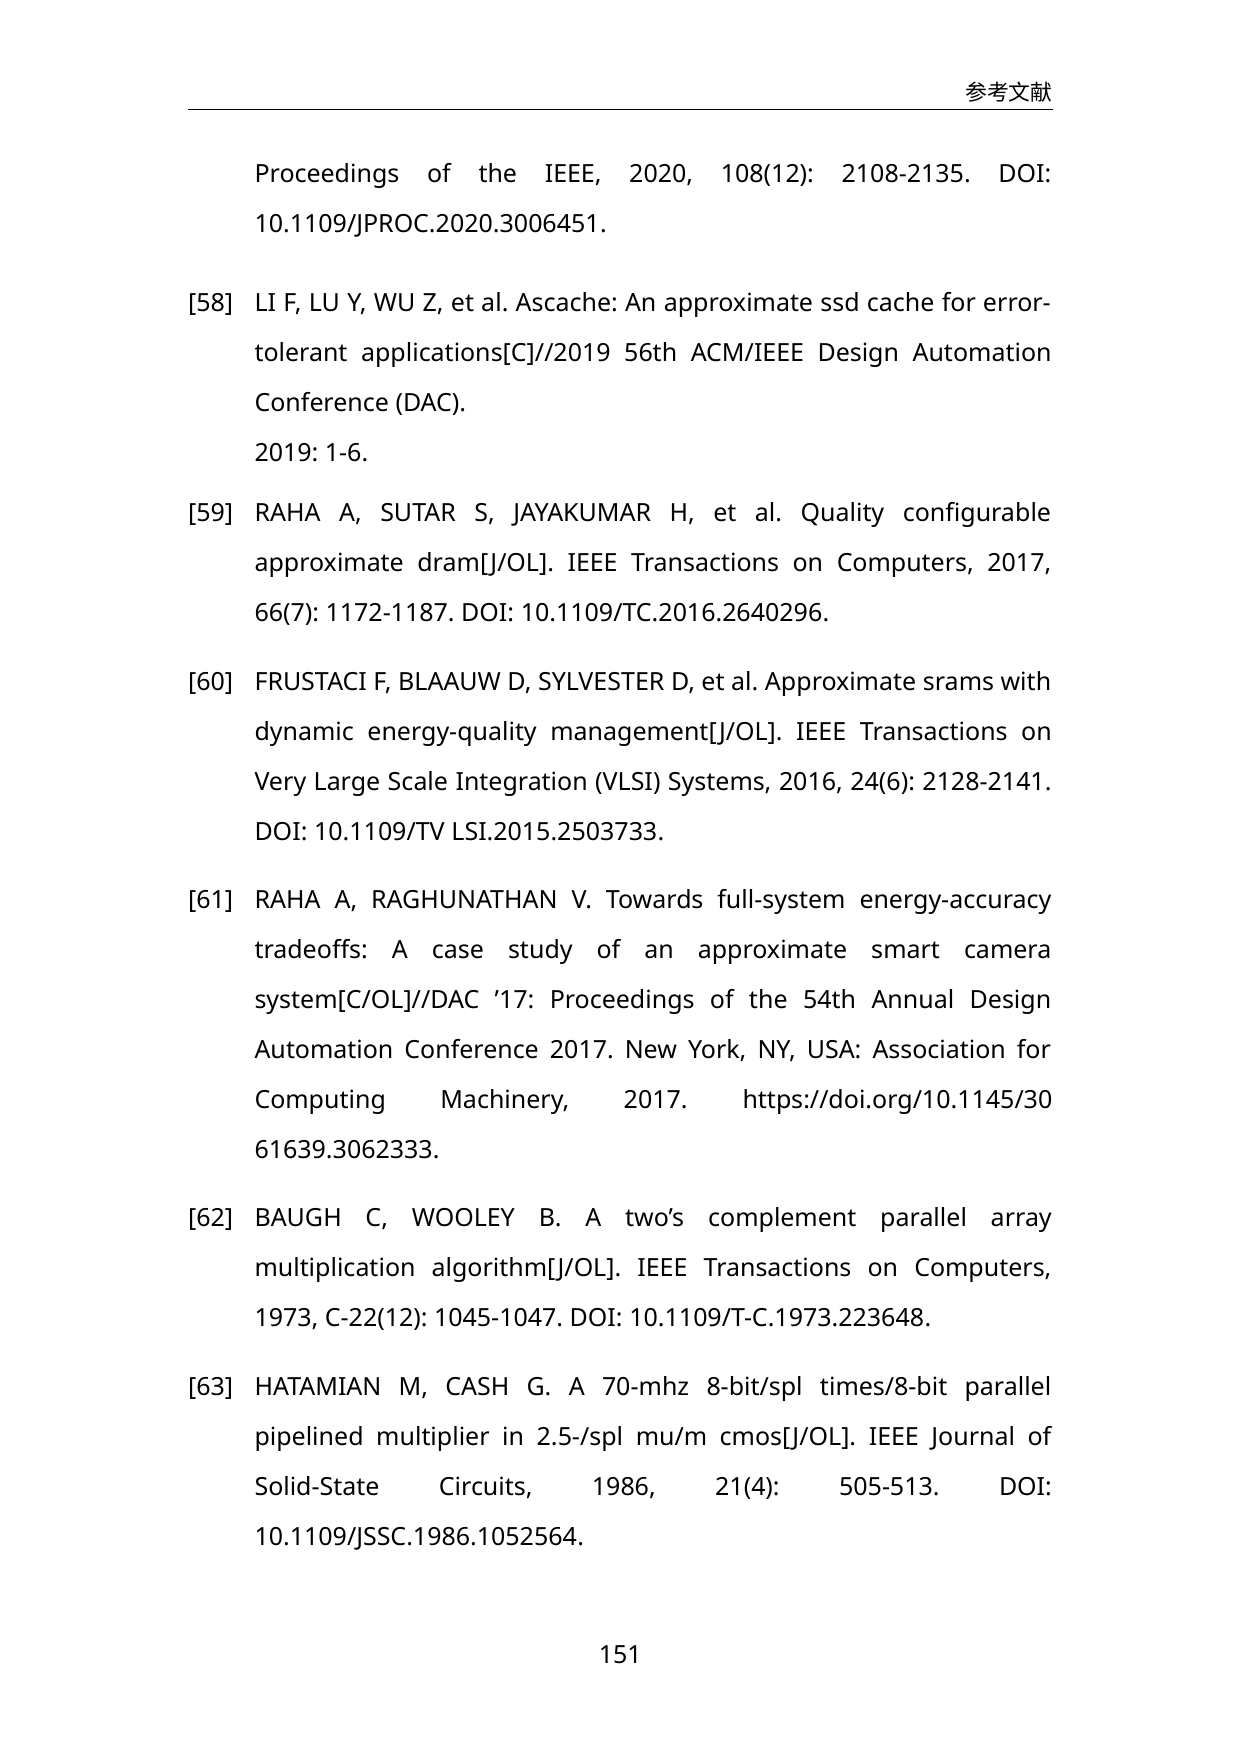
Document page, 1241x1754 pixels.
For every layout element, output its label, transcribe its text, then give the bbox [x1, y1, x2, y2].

text 2019: 1-6. [254, 435, 1052, 469]
list HATAMIAN M, CASH G. A 70-mhz 8-bit/spl times/8-bit parallel pipelined multiplier in 2.5-/spl mu/m cmos[J/OL]. IEEE Journal of Solid-State Circuits, 1986, 21(4): 505-513. DOI: 10.1109/JSSC.1986.1052564. [188, 1368, 1052, 1552]
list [188, 156, 1052, 240]
list RAHA A, RAGHUNATHAN V. Towards full-system energy-accuracy tradeoffs: A case study of an approximate smart camera system[C/OL]//DAC ’17: Proceedings of the 54th Annual Design Automation Conference 2017. New York, NY, USA: Association for Computing Machinery, 2017. https://doi.org/10.1145/30 61639.3062333. [188, 882, 1052, 1166]
list FRUSTACI F, BLAAUW D, SYLVESTER D, et al. Approximate srams with dynamic energy-quality management[J/OL]. IEEE Transactions on Very Large Scale Integration (VLSI) Systems, 2016, 24(6): 2128-2141. DOI: 10.1109/TV LSI.2015.2503733. [188, 663, 1052, 847]
list LI F, LU Y, WU Z, et al. Ascache: An approximate ssd cache for error-tolerant applications[C]//2019 56th ACM/IEEE Design Automation Conference (DAC). [188, 285, 1052, 419]
list BAUGH C, WOOLEY B. A two’s complement parallel array multiplication algorithm[J/OL]. IEEE Transactions on Computers, 1973, C-22(12): 1045-1047. DOI: 10.1109/T-C.1973.223648. [188, 1200, 1052, 1334]
list RAHA A, SUTAR S, JAYAKUMAR H, et al. Quality configurable approximate dram[J/OL]. IEEE Transactions on Computers, 2017, 66(7): 1172-1187. DOI: 10.1109/TC.2016.2640296. [188, 495, 1052, 629]
